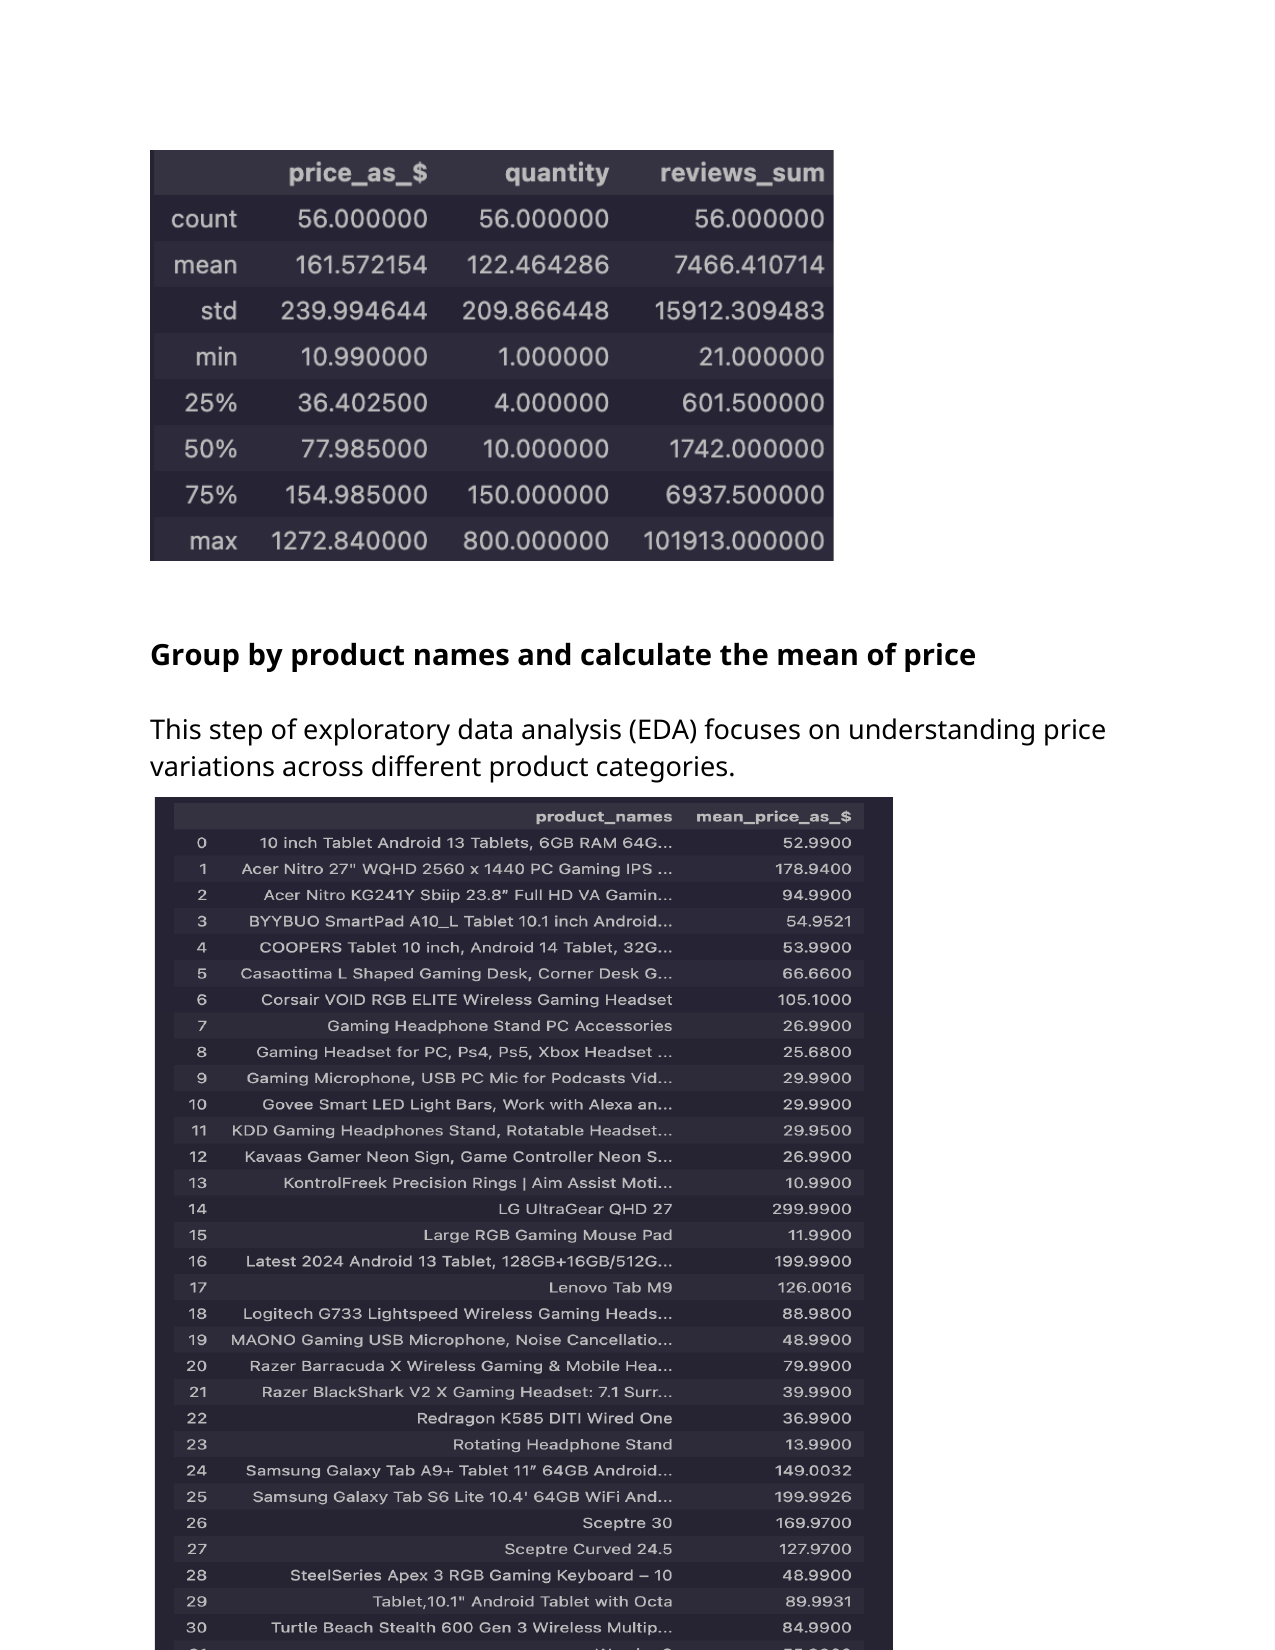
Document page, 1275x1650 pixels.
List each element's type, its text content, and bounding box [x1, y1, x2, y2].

picture [154, 797, 893, 1650]
text This step of exploratory data analysis (EDA) focuses on understanding price variations across different product categories. [150, 711, 1125, 784]
picture [150, 150, 834, 561]
text Group by product names and calculate the mean of price [150, 634, 1125, 674]
